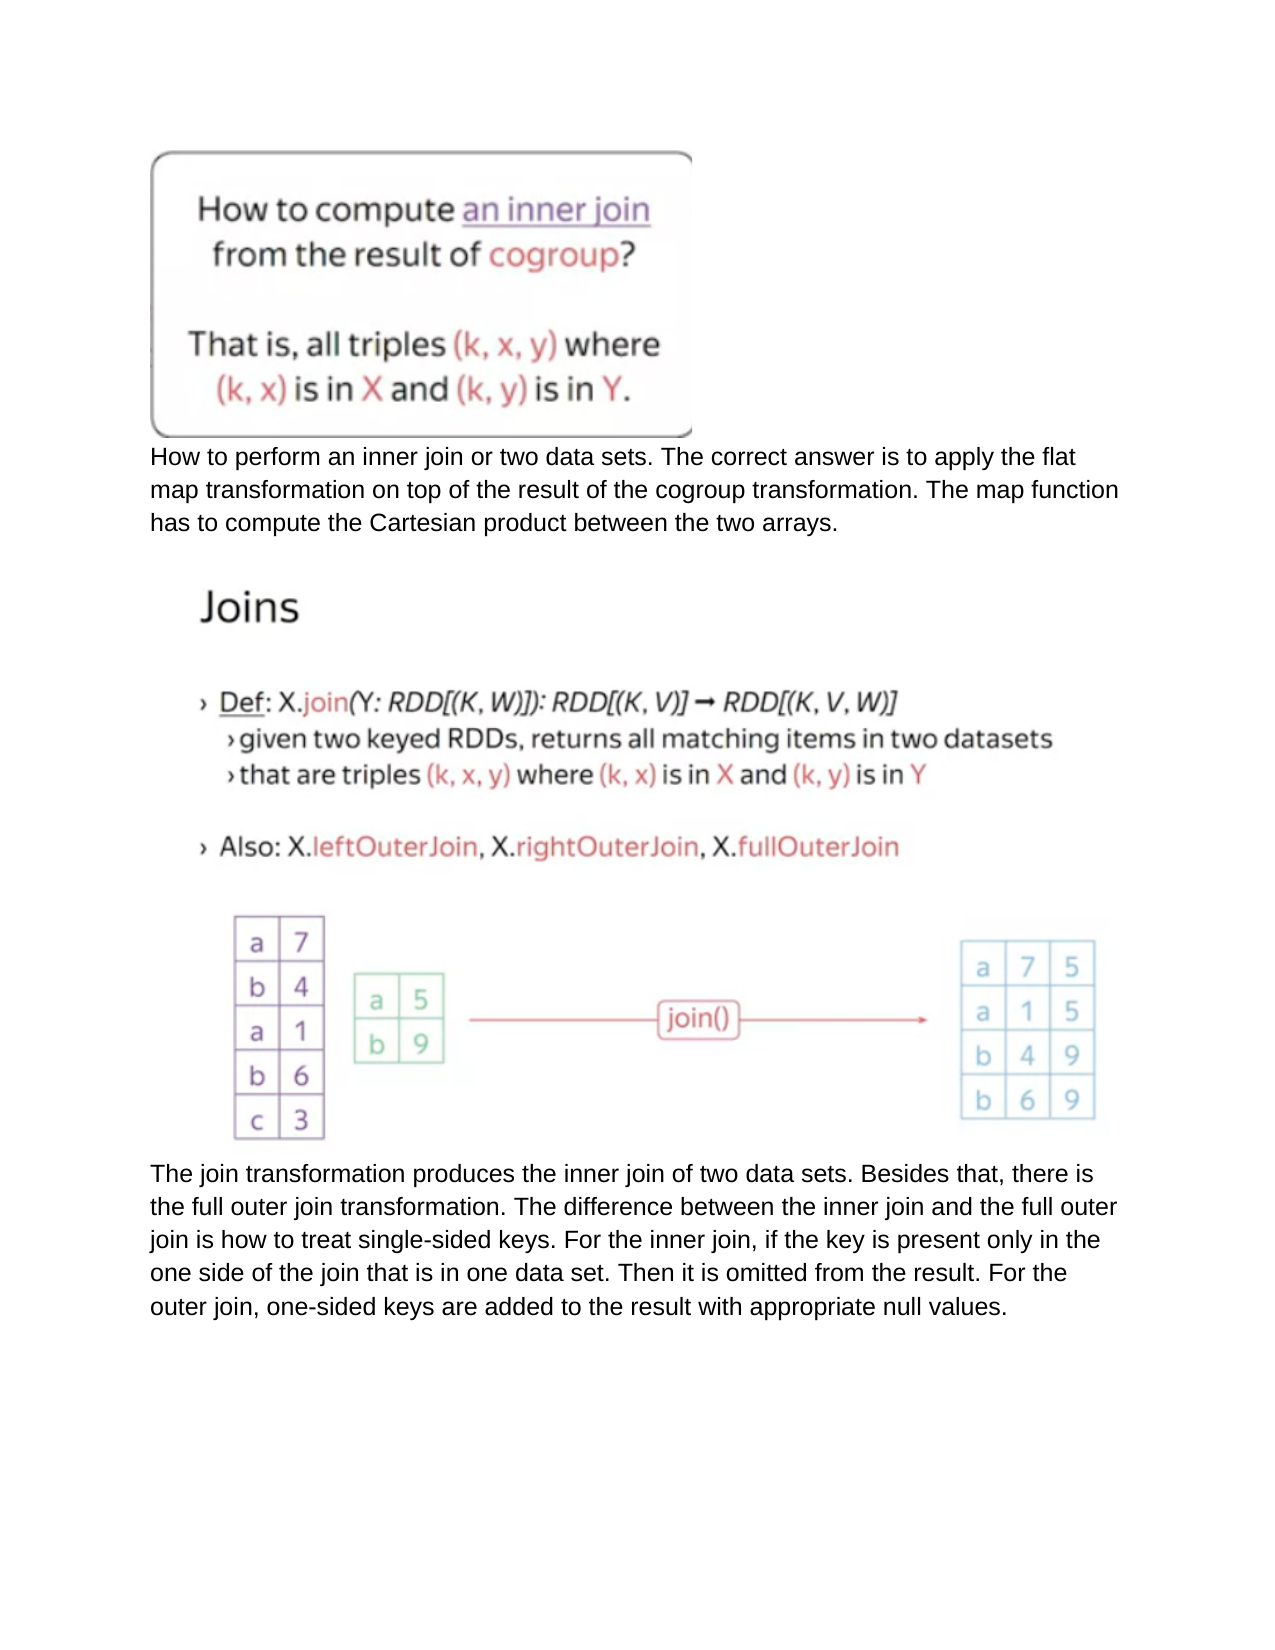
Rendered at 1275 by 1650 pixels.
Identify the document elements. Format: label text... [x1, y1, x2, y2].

text The join transformation produces the inner join of two data sets. Besides that, there is the full outer join transformation. The difference between the inner join and the full outer join is how to treat single-sided keys. For the inner join, if the key is present only in the one side of the join that is in one data set. Then it is omitted from the result. For the outer join, one-sided keys are added to the result with appropriate null values. [150, 1159, 1125, 1320]
picture [150, 150, 693, 438]
text How to perform an inner join or two data sets. The correct answer is to apply the flat map transformation on top of the result of the cogroup transformation. The map function has to compute the Cartesian product between the two arrays. [150, 442, 1125, 537]
picture [150, 573, 1125, 1156]
